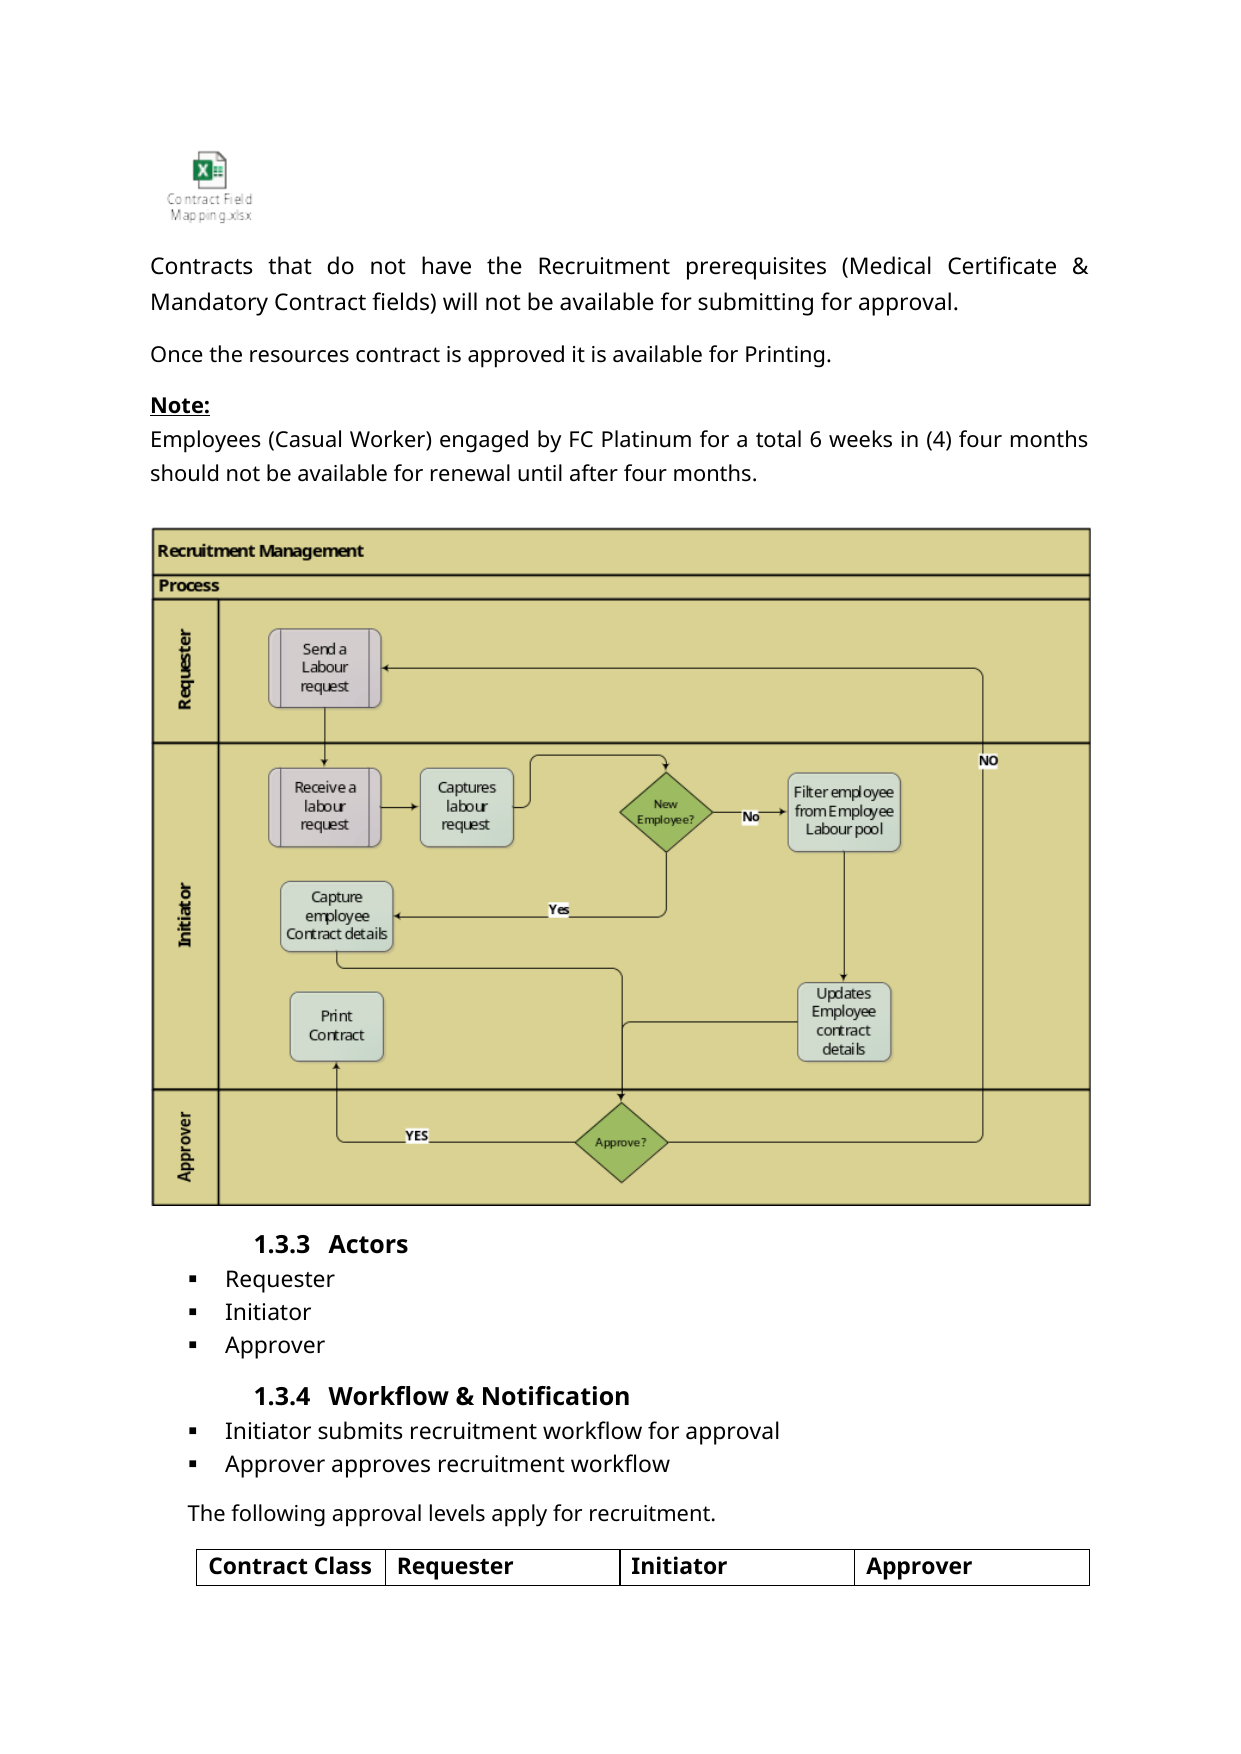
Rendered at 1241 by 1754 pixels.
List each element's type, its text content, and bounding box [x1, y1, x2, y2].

text The following approval levels apply for recruitment. [187, 1498, 1090, 1527]
text Employees (Casual Worker) engaged by FC Platinum for a total 6 weeks in (4) four months should not be available for renewal until after four months. [150, 424, 1090, 488]
subtitle Workflow & Notification [253, 1379, 1090, 1413]
table_header Contract Class [197, 1550, 385, 1584]
text Contracts that do not have the Recruitment prerequisites (Medical Certificate & Mandatory Contract fields) will not be available for submitting for approval. [150, 250, 1090, 317]
list Requester [187, 1263, 1090, 1294]
list Approver [187, 1329, 1090, 1360]
table_header Approver [855, 1550, 1089, 1584]
text Once the resources contract is approved it is available for Printing. [150, 339, 1090, 369]
list Initiator [187, 1296, 1090, 1327]
table_header Initiator [621, 1550, 854, 1584]
text Note: [150, 390, 1090, 419]
list Approver approves recruitment workflow [187, 1448, 1090, 1479]
subtitle Actors [253, 1227, 1090, 1261]
list Initiator submits recruitment workflow for approval [187, 1415, 1090, 1446]
table_header Requester [386, 1550, 619, 1584]
